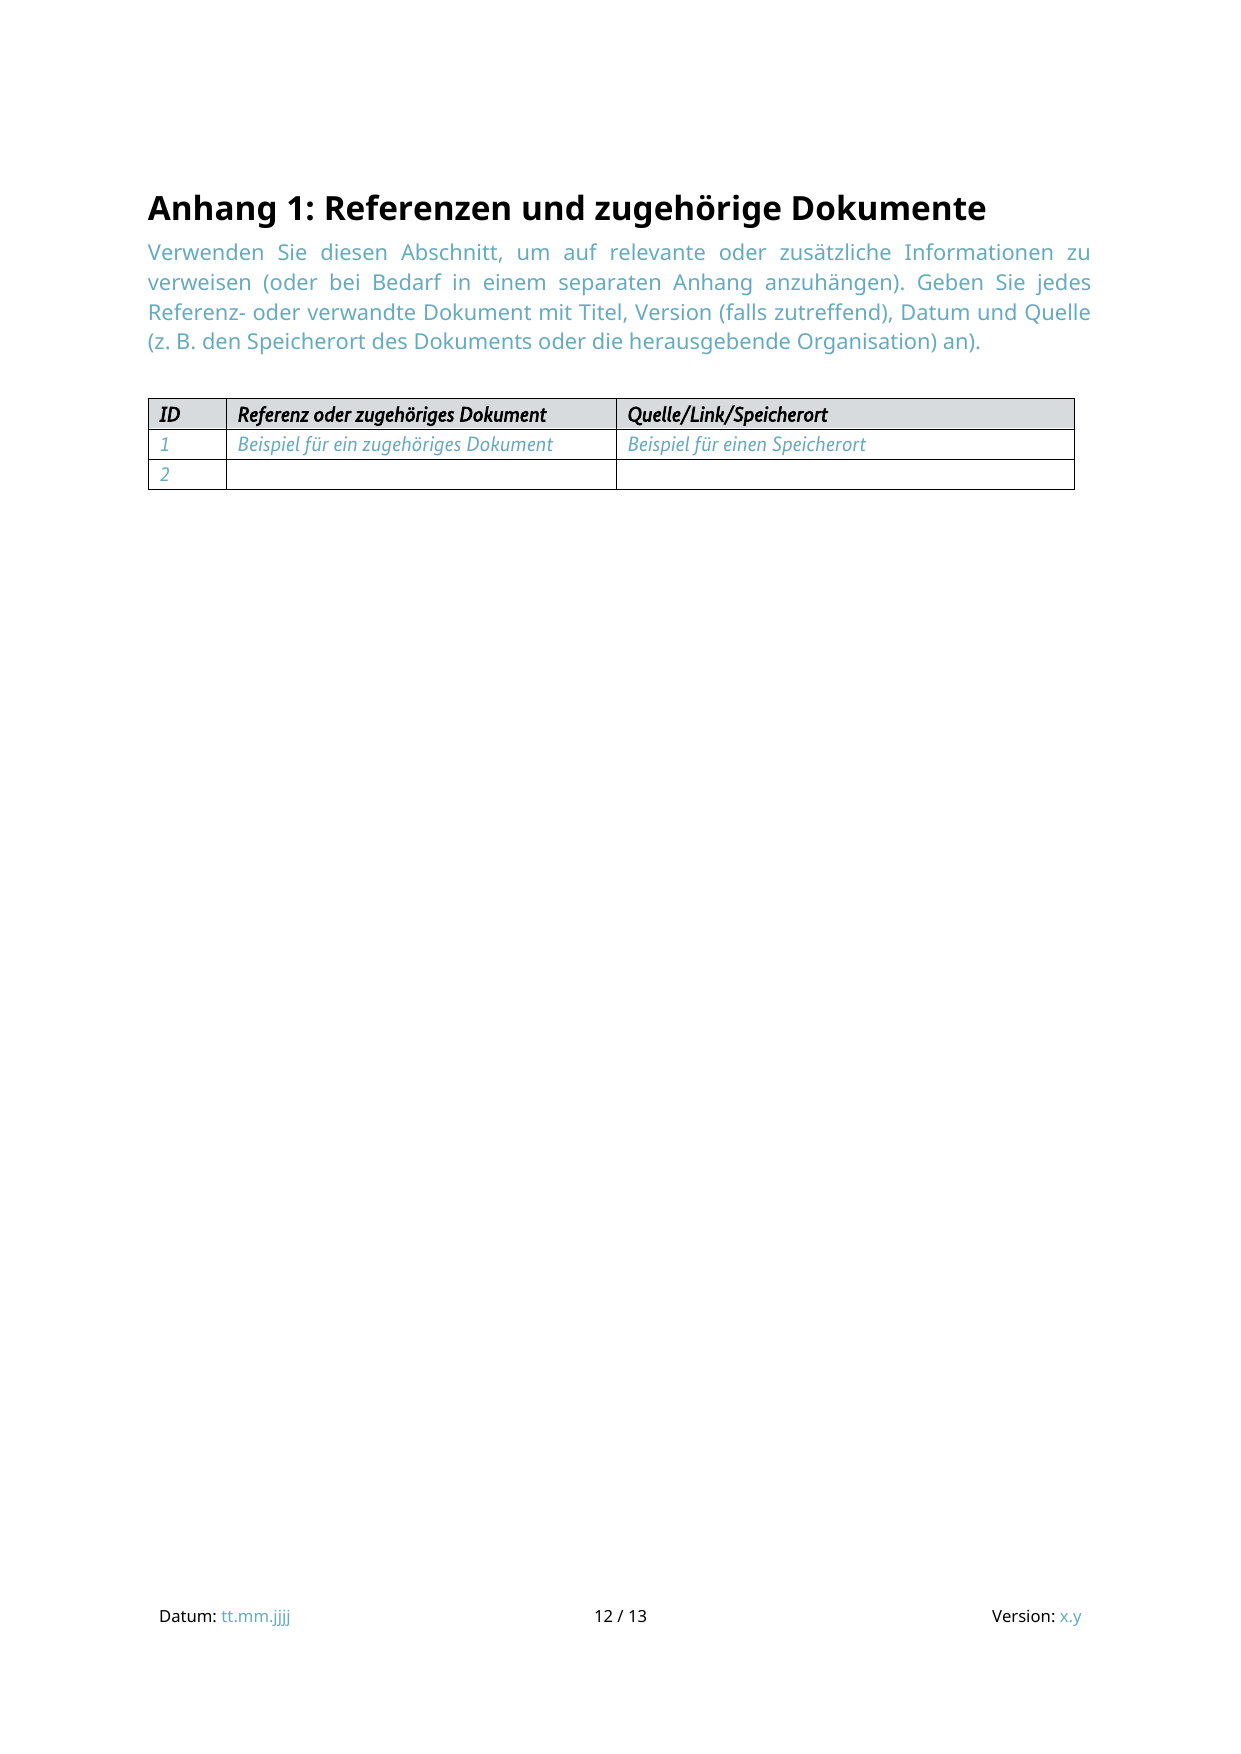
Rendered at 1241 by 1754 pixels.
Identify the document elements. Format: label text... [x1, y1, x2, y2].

table_cell [227, 460, 616, 489]
table_cell Beispiel für ein zugehöriges Dokument [227, 430, 616, 459]
text Anhang 1: Referenzen und zugehörige Dokumente [148, 185, 1092, 231]
table_cell 1 [149, 430, 226, 459]
table_cell [617, 460, 1074, 489]
table_cell 2 [149, 460, 226, 489]
table_header Referenz oder zugehöriges Dokument [227, 399, 616, 428]
table_header ID [149, 399, 226, 428]
text Verwenden Sie diesen Abschnitt, um auf relevante oder zusätzliche Informationen zu verweisen (oder bei Bedarf in einem separaten Anhang anzuhängen). Geben Sie jedes Referenz- oder verwandte Dokument mit Titel, Version (falls zutreffend), Datum und Quelle (z. B. den Speicherort des Dokuments oder die herausgebende Organisation) an). [148, 237, 1092, 356]
table_cell Beispiel für einen Speicherort [617, 430, 1074, 459]
table_header Quelle/Link/Speicherort [617, 399, 1074, 428]
